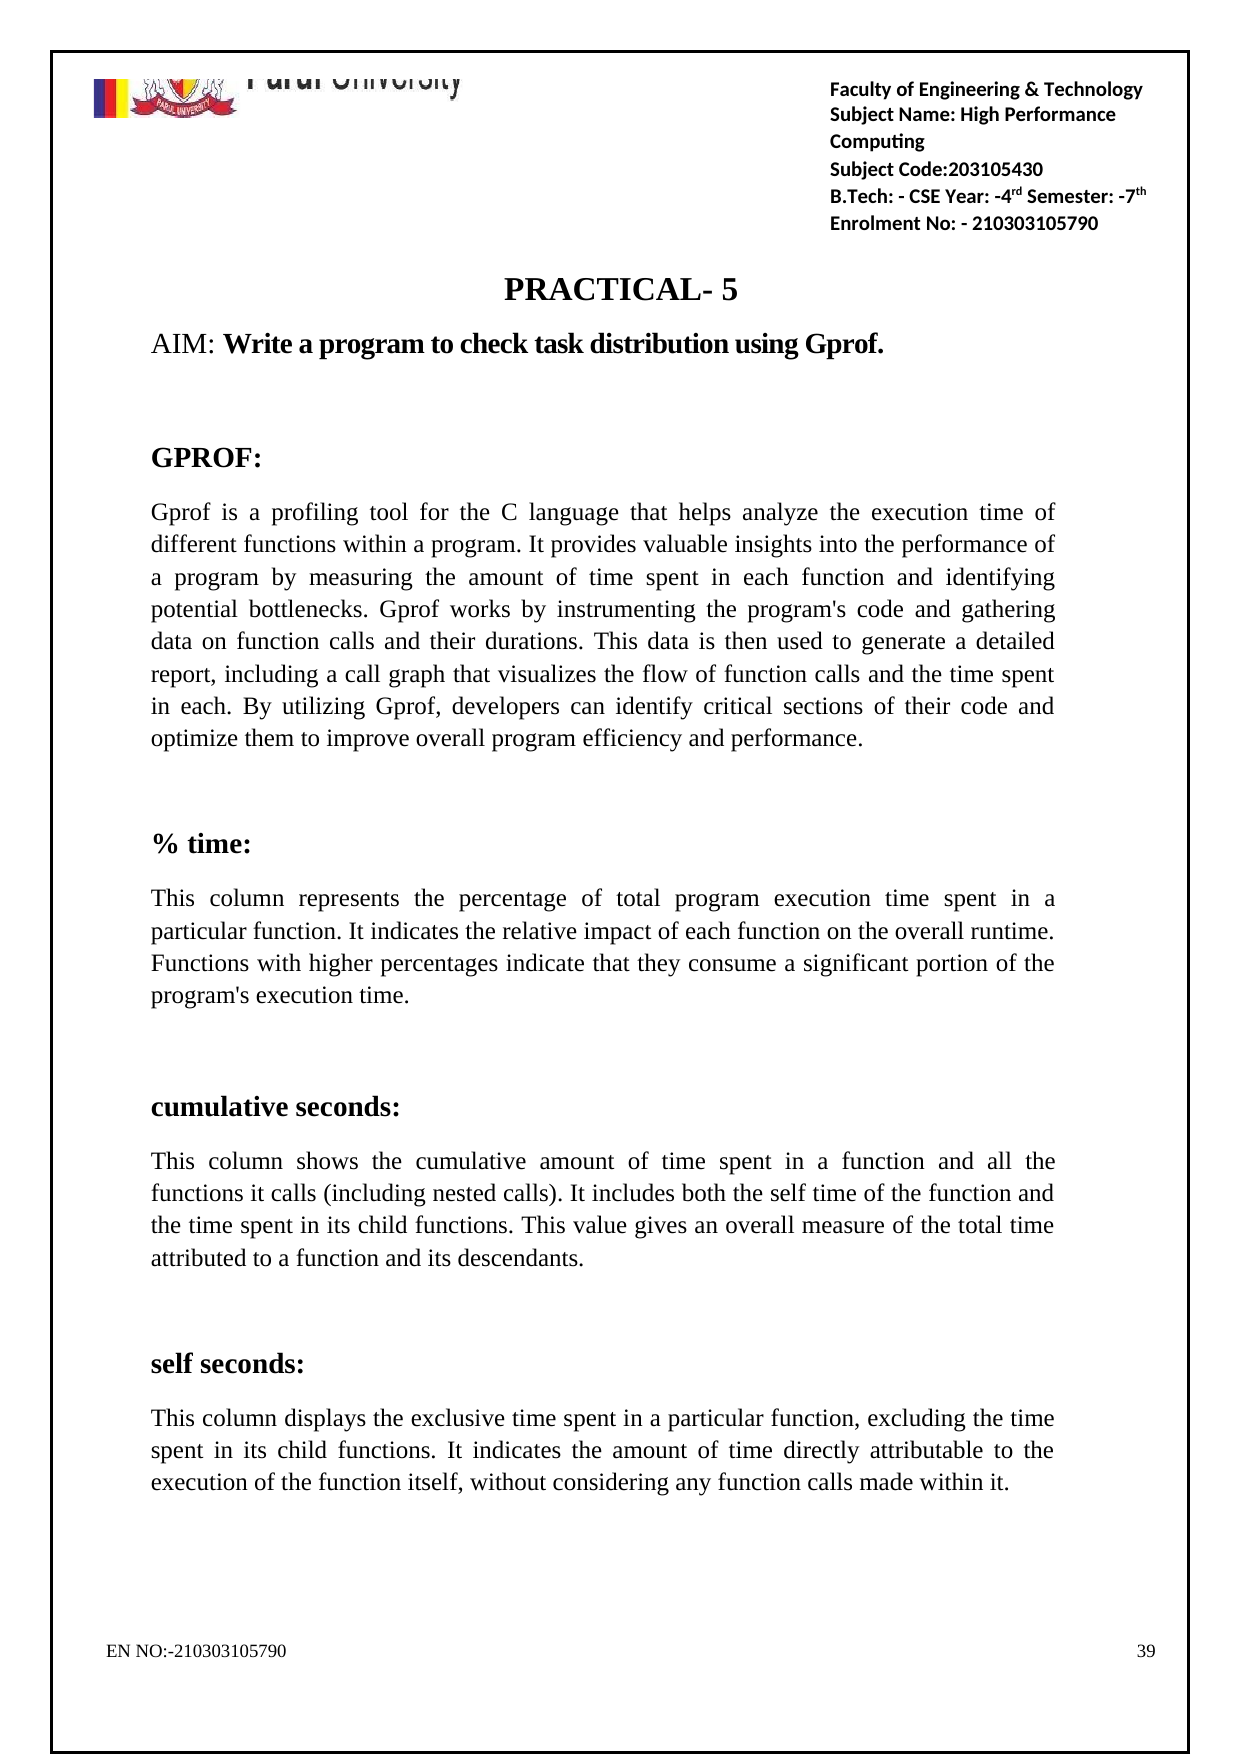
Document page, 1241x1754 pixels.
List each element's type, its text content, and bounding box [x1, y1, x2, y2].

text GPROF: [151, 440, 1056, 473]
text AIM: Write a program to check task distribution using Gprof. [151, 326, 1056, 360]
subtitle PRACTICAL- 5 [94, 269, 738, 307]
text This column displays the exclusive time spent in a particular function, excluding the time spent in its child functions. It indicates the amount of time directly attributable to the execution of the function itself, without considering any function calls made within it. [151, 1403, 1056, 1496]
text self seconds: [151, 1346, 1056, 1379]
text cumulative seconds: [151, 1089, 1056, 1122]
picture [93, 79, 463, 118]
text Gprof is a profiling tool for the C language that helps analyze the execution time of different functions within a program. It provides valuable insights into the performance of a program by measuring the amount of time spent in each function and identifying potential bottlenecks. Gprof works by instrumenting the program's code and gathering data on function calls and their durations. This data is then used to generate a detailed report, including a call graph that visualizes the flow of function calls and the time spent in each. By utilizing Gprof, developers can identify critical sections of their code and optimize them to improve overall program efficiency and performance. [151, 497, 1056, 752]
text % time: [151, 826, 1056, 860]
text This column shows the cumulative amount of time spent in a function and all the functions it calls (including nested calls). It includes both the self time of the function and the time spent in its child functions. This value gives an overall measure of the total time attributed to a function and its descendants. [151, 1146, 1056, 1272]
text This column represents the percentage of total program execution time spent in a particular function. It indicates the relative impact of each function on the overall runtime. Functions with higher percentages indicate that they consume a significant portion of the program's execution time. [151, 883, 1056, 1009]
